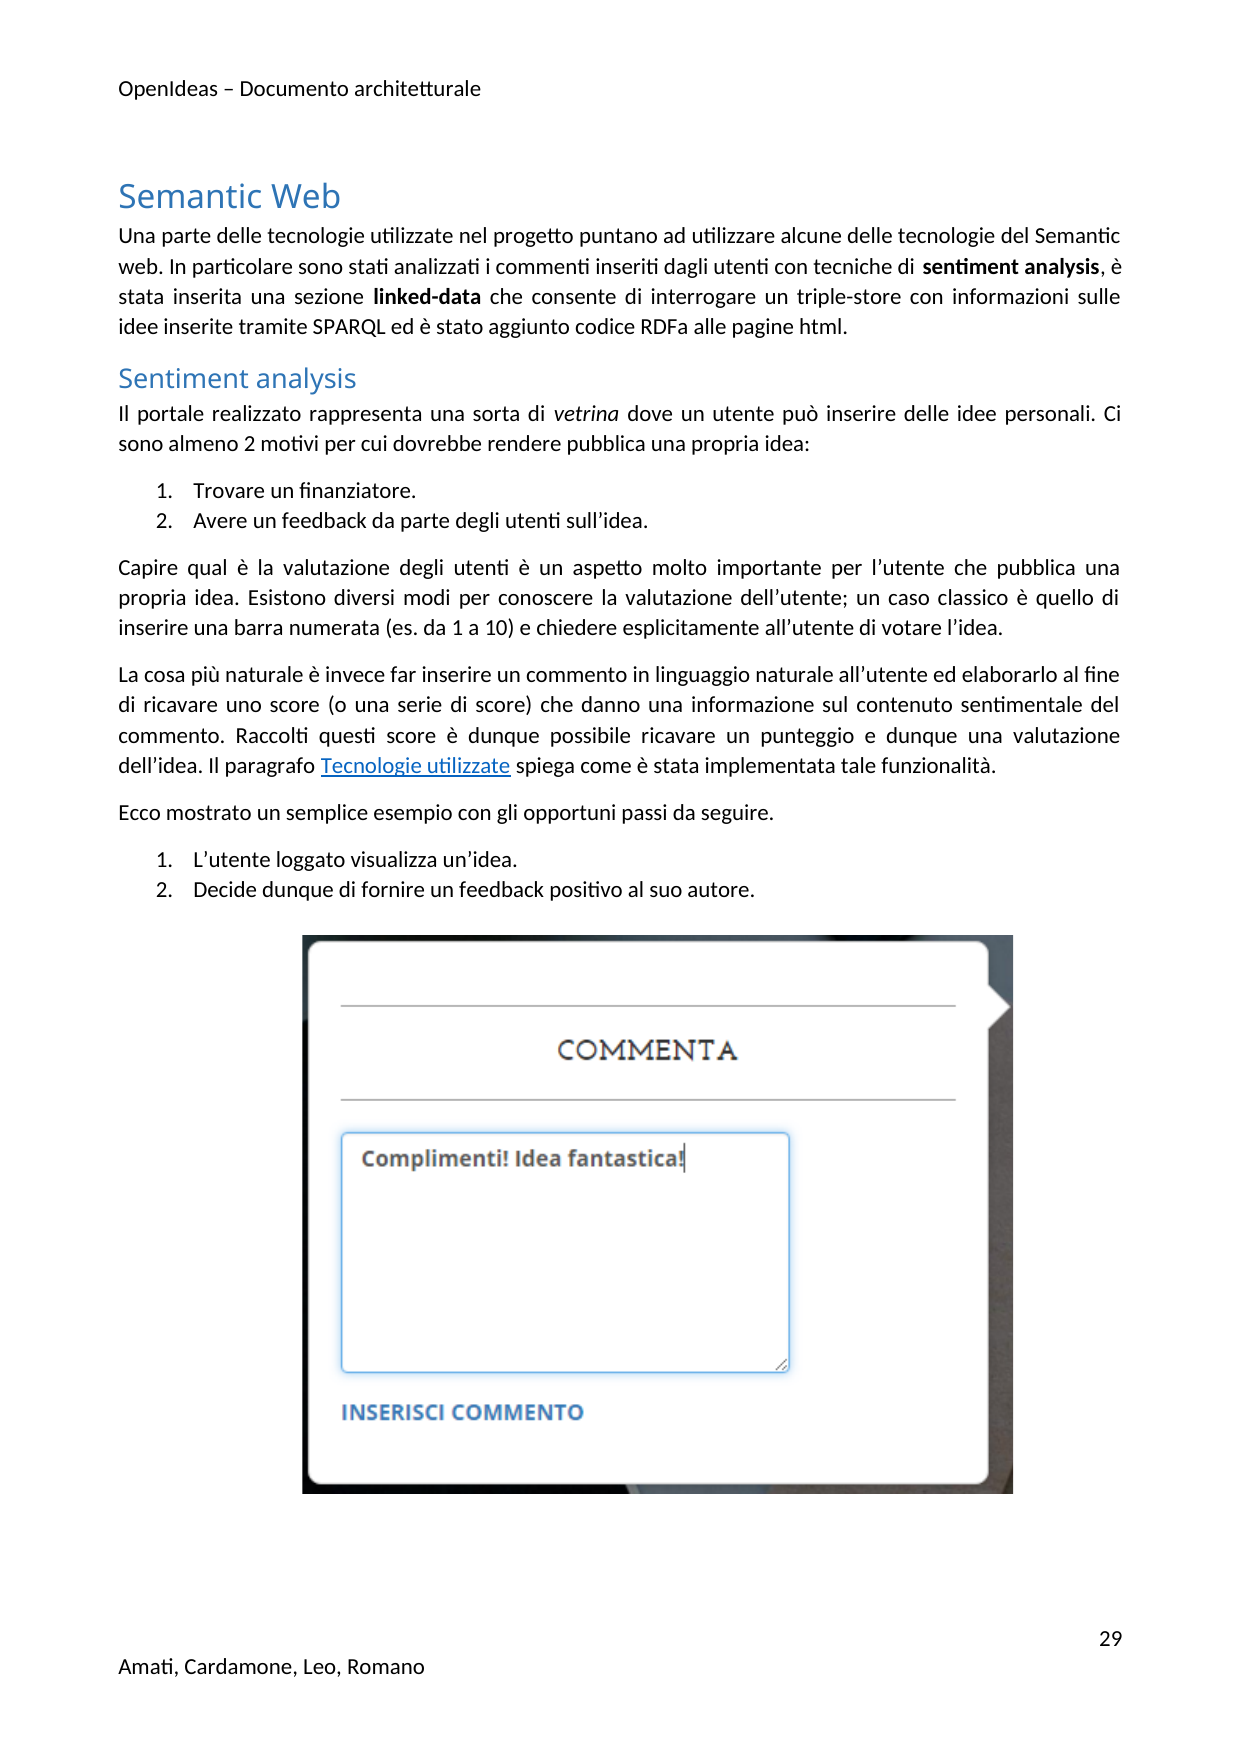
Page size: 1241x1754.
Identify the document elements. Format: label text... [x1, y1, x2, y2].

text Una parte delle tecnologie utilizzate nel progetto puntano ad utilizzare alcune delle tecnologie del Semantic web. In particolare sono stati analizzati i commenti inseriti dagli utenti con tecniche di sentiment analysis, è stata inserita una sezione linked-data che consente di interrogare un triple-store con informazioni sulle idee inserite tramite SPARQL ed è stato aggiunto codice RDFa alle pagine html. [118, 222, 1122, 340]
list Avere un feedback da parte degli utenti sull’idea. [156, 506, 1122, 534]
text La cosa più naturale è invece far inserire un commento in linguaggio naturale all’utente ed elaborarlo al fine di ricavare uno score (o una serie di score) che danno una informazione sul contenuto sentimentale del commento. Raccolti questi score è dunque possibile ricavare un punteggio e dunque una valutazione dell’idea. Il paragrafo Tecnologie utilizzate spiega come è stata implementata tale funzionalità. [118, 660, 1122, 779]
list Trovare un finanziatore. [156, 476, 1122, 504]
picture [302, 935, 1014, 1494]
text Ecco mostrato un semplice esempio con gli opportuni passi da seguire. [118, 798, 1122, 826]
list Decide dunque di fornire un feedback positivo al suo autore. [156, 875, 1122, 903]
subtitle Semantic Web [118, 173, 1122, 218]
subtitle Sentiment analysis [118, 359, 1122, 396]
text Capire qual è la valutazione degli utenti è un aspetto molto importante per l’utente che pubblica una propria idea. Esistono diversi modi per conoscere la valutazione dell’utente; un caso classico è quello di inserire una barra numerata (es. da 1 a 10) e chiedere esplicitamente all’utente di votare l’idea. [118, 553, 1122, 641]
text Il portale realizzato rappresenta una sorta di vetrina dove un utente può inserire delle idee personali. Ci sono almeno 2 motivi per cui dovrebbe rendere pubblica una propria idea: [118, 399, 1122, 457]
list L’utente loggato visualizza un’idea. [156, 845, 1122, 873]
